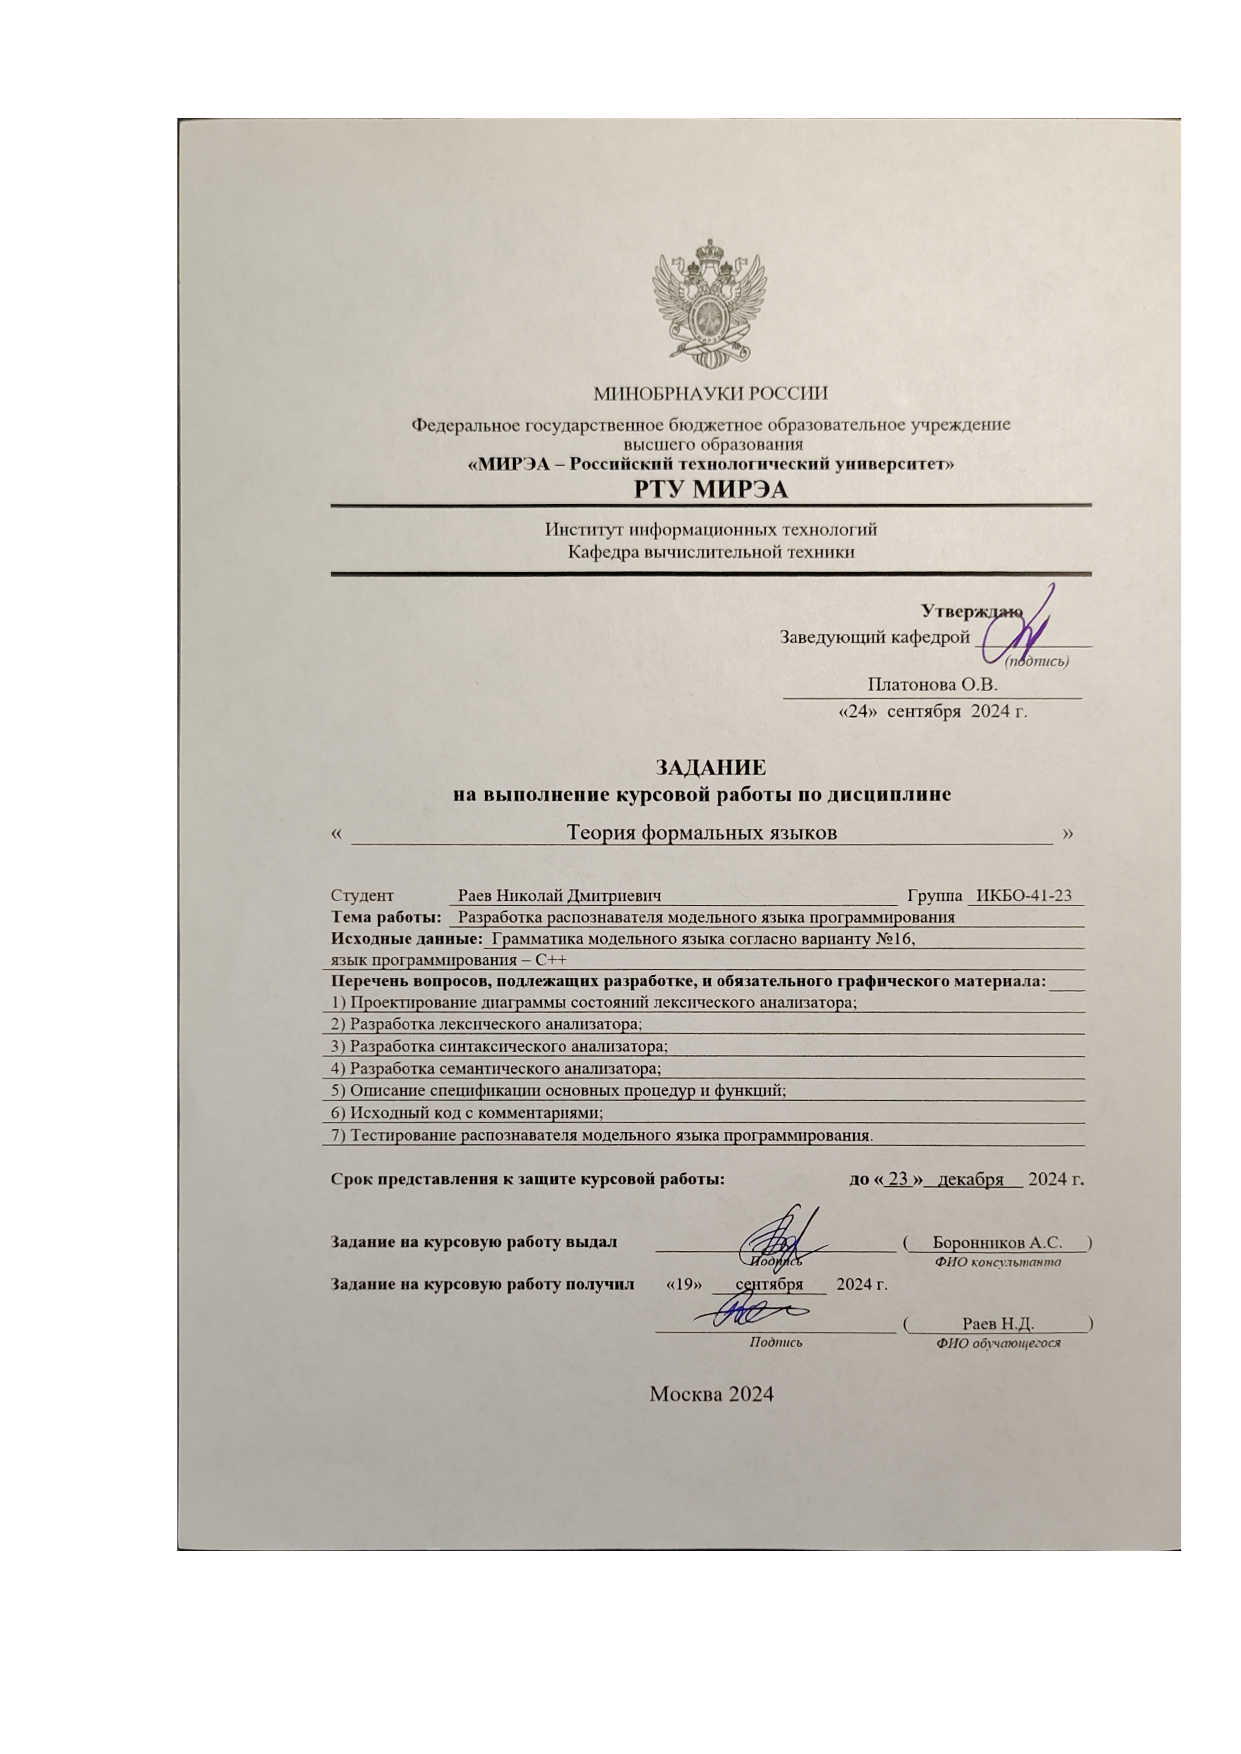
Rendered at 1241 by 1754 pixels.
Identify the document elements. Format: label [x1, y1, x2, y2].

picture [177, 118, 1182, 1551]
